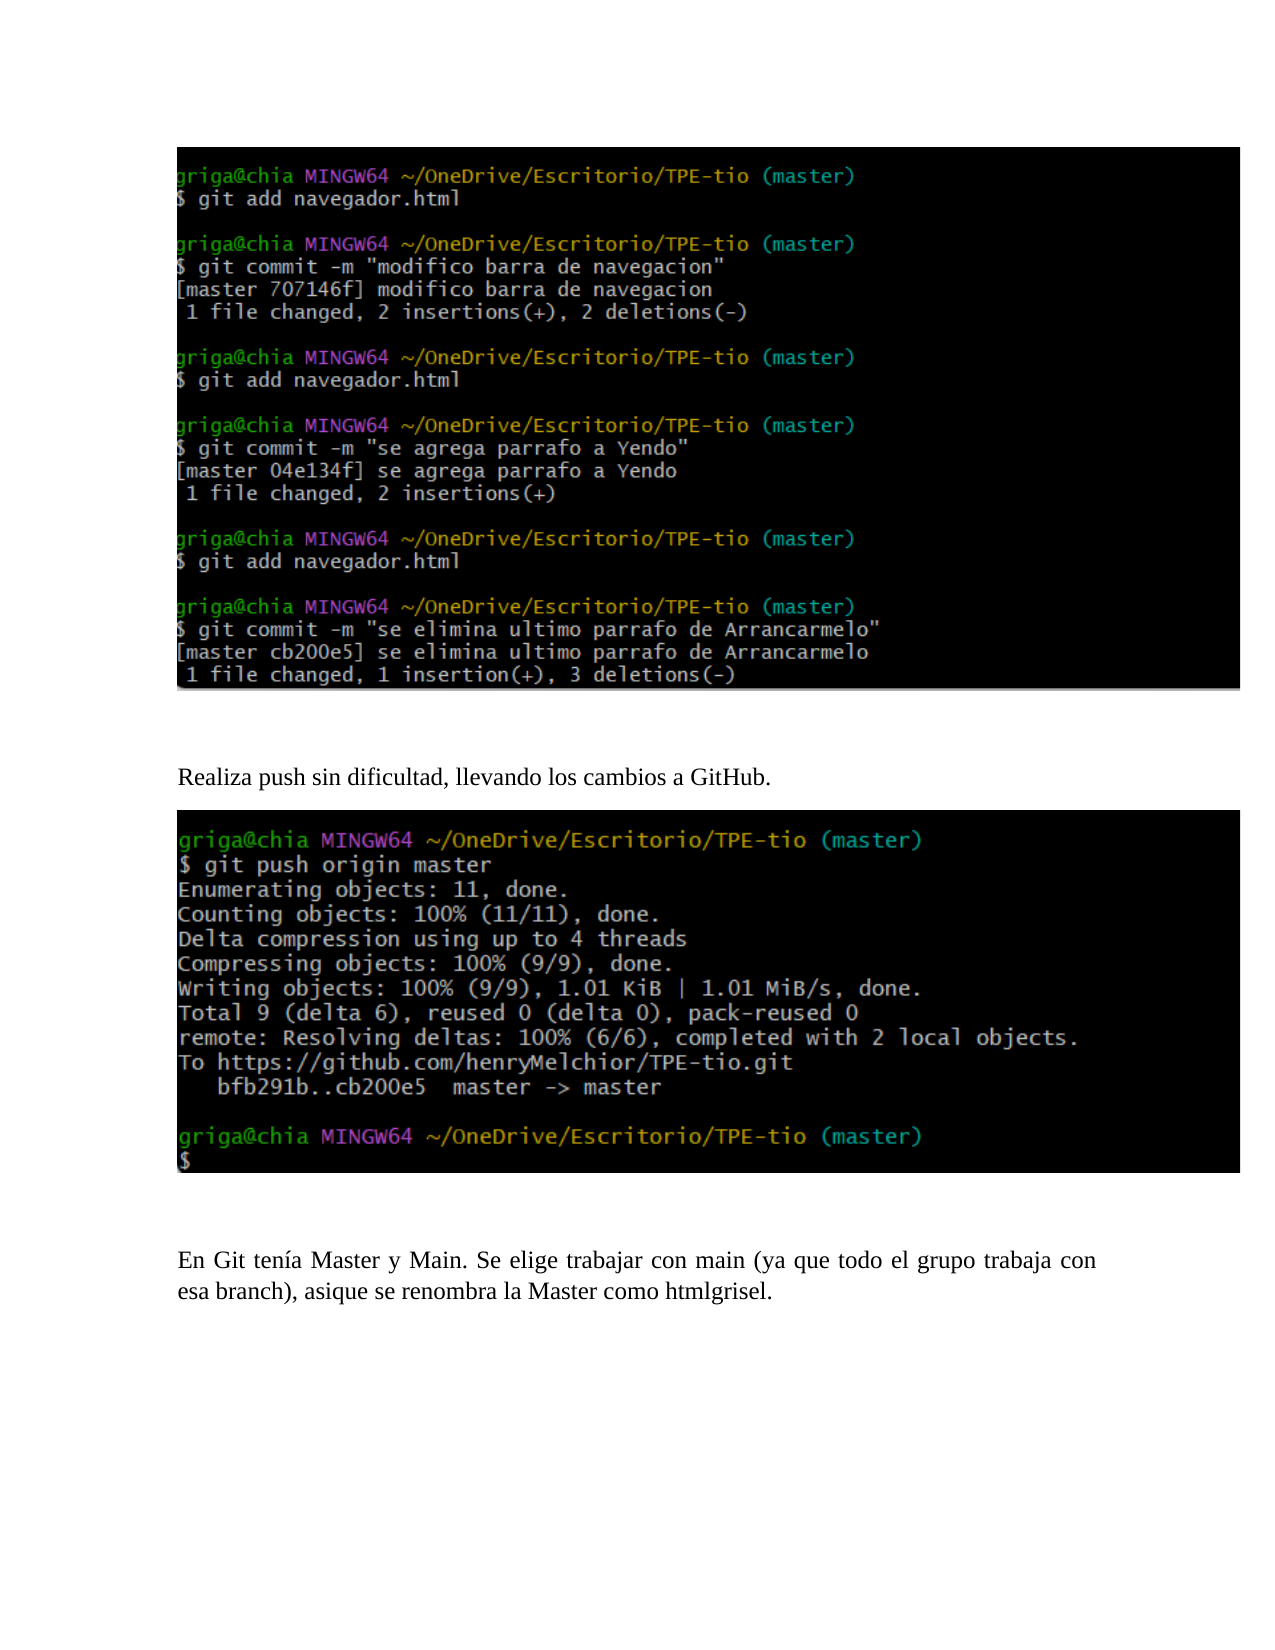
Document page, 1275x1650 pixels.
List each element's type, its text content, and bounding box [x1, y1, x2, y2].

picture [177, 810, 1241, 1173]
text Realiza push sin dificultad, llevando los cambios a GitHub. [177, 762, 1098, 791]
text En Git tenía Master y Main. Se elige trabajar con main (ya que todo el grupo trabaja con esa branch), asique se renombra la Master como htmlgrisel. [177, 1245, 1098, 1305]
picture [177, 147, 1241, 691]
